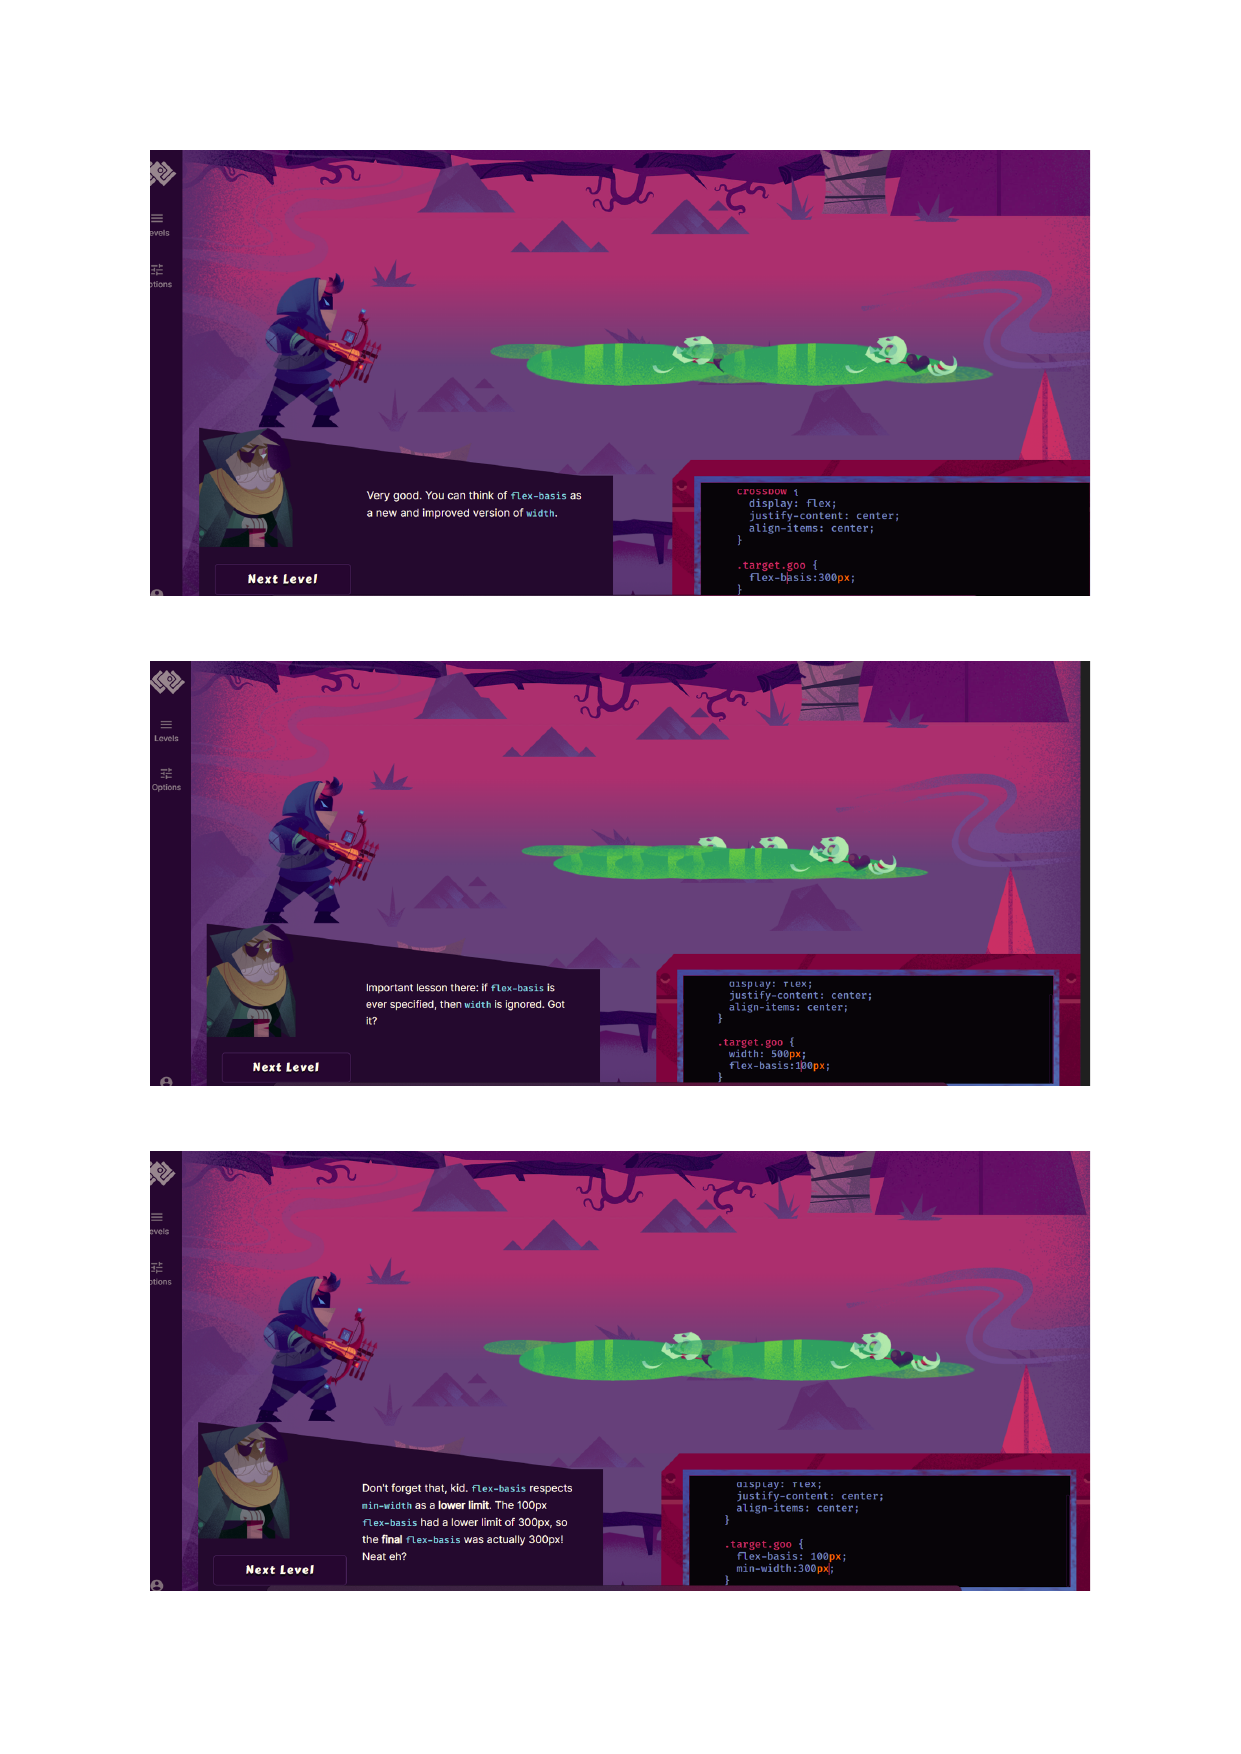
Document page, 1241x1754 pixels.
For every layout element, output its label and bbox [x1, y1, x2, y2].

picture [150, 661, 1091, 1086]
picture [150, 150, 1091, 596]
picture [150, 1151, 1091, 1591]
